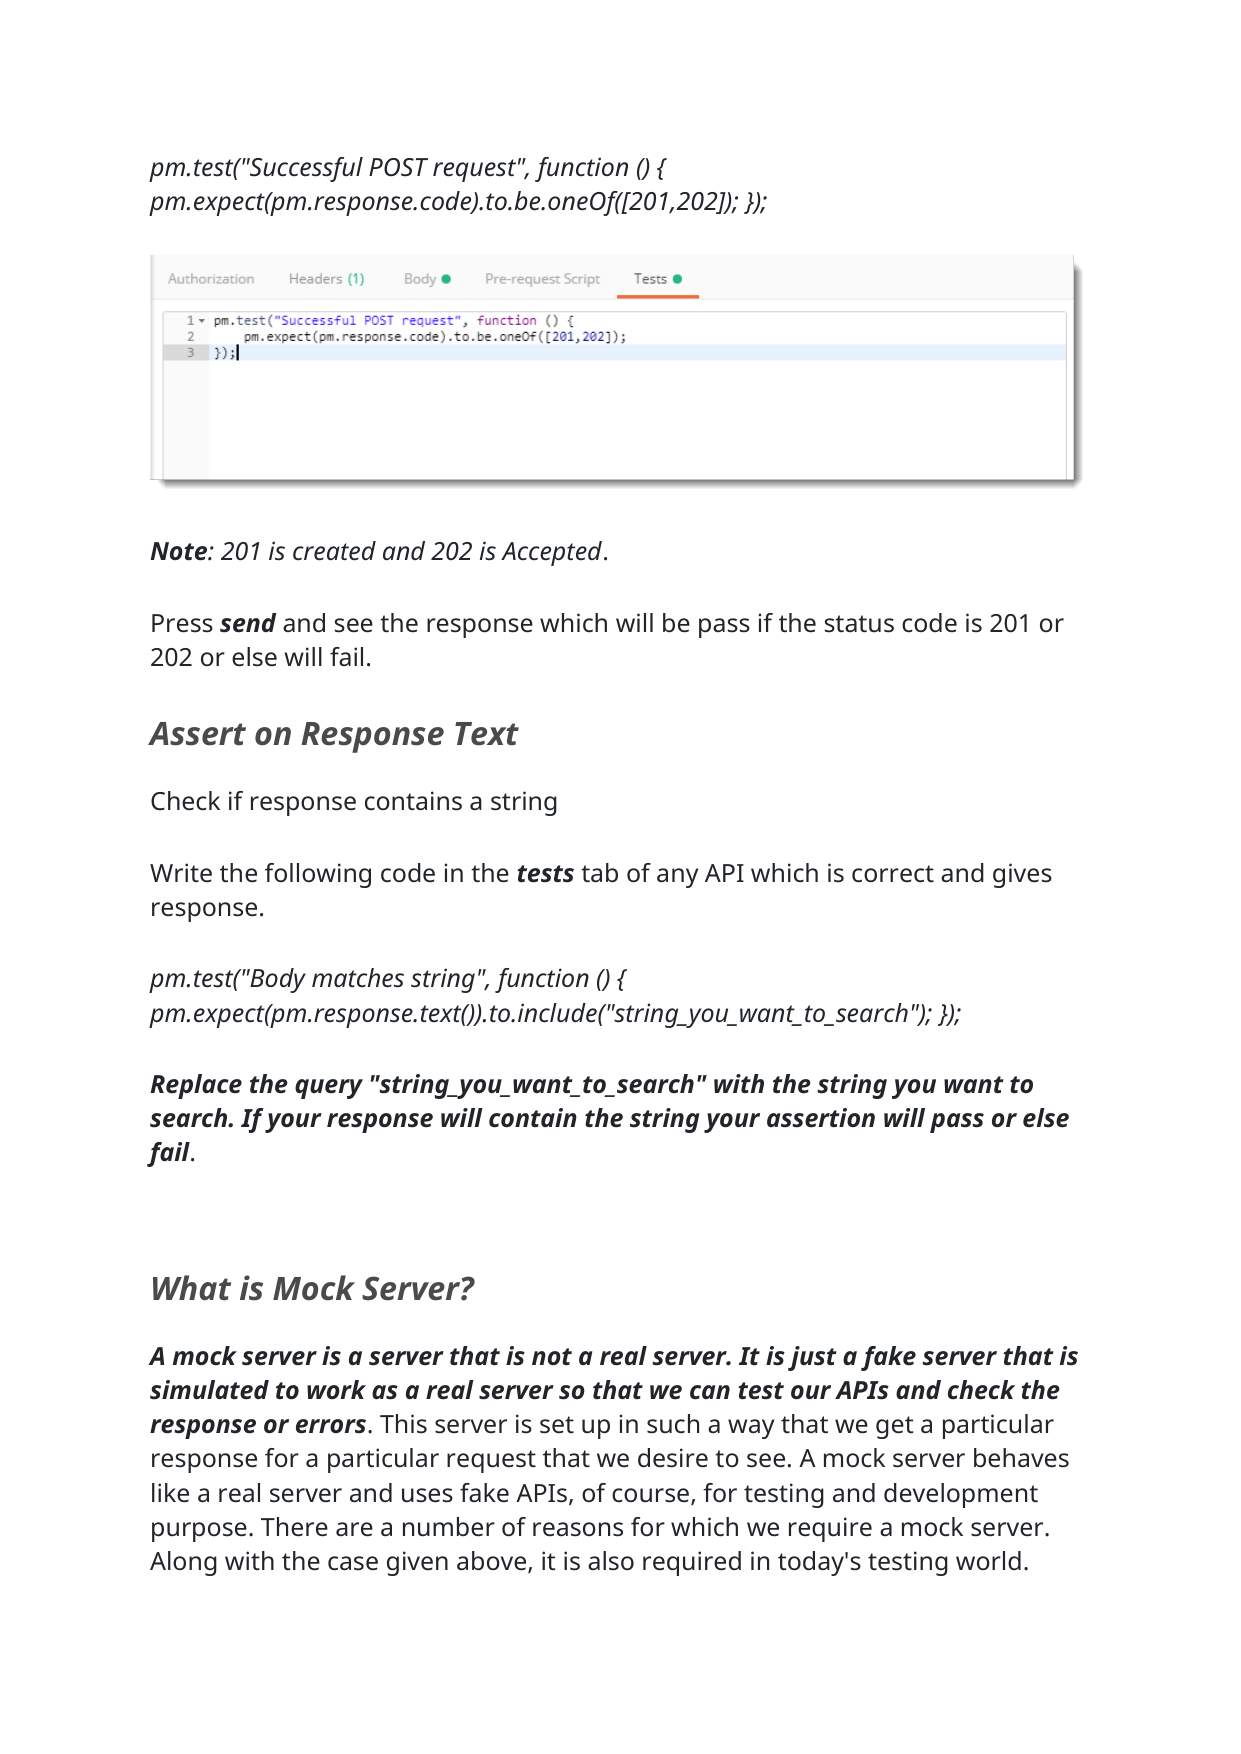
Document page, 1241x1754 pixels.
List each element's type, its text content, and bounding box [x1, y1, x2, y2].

text Write the following code in the tests tab of any API which is correct and gives response. [150, 856, 1090, 924]
text Replace the query "string_you_want_to_search" with the string you want to search. If your response will contain the string your assertion will pass or else fail. [150, 1067, 1090, 1169]
text Press send and see the response which will be pass if the status code is 201 or 202 or else will fail. [150, 605, 1090, 673]
text Check if response contains a string [150, 784, 1090, 818]
picture [150, 255, 1091, 497]
text pm.test("Successful POST request", function () { pm.expect(pm.response.code).to.be.oneOf([201,202]); }); [150, 150, 1090, 218]
text Note: 201 is created and 202 is Accepted. [150, 534, 1090, 568]
text pm.test("Body matches string", function () { pm.expect(pm.response.text()).to.include("string_you_want_to_search"); }); [150, 961, 1090, 1029]
text What is Mock Server? [150, 1266, 1090, 1310]
text Assert on Response Text [150, 711, 1090, 755]
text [150, 1339, 1090, 1577]
